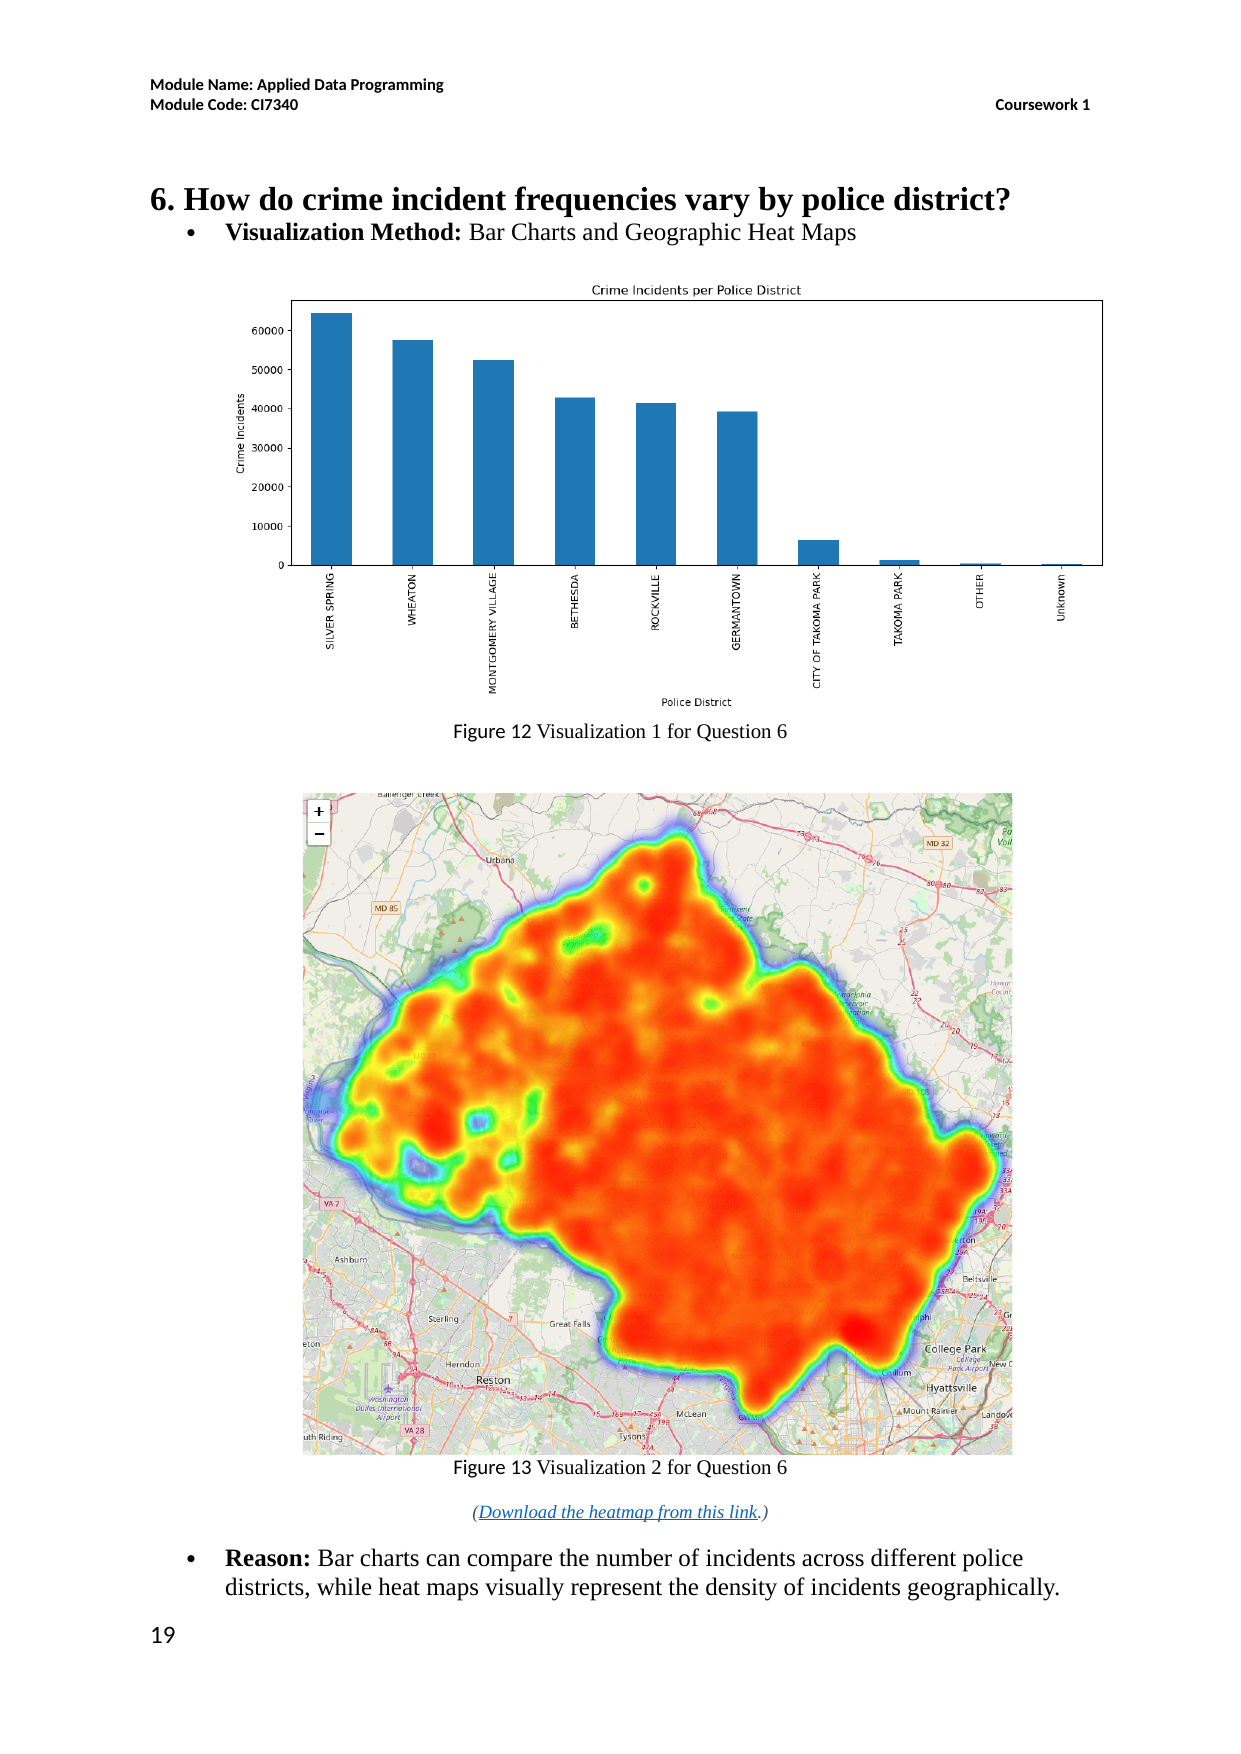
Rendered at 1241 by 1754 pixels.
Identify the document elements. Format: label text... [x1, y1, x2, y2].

text Figure 13 Visualization 2 for Question 6 [150, 1454, 1090, 1480]
picture [302, 793, 1013, 1455]
text (Download the heatmap from this link.) [150, 1501, 1090, 1522]
list Visualization Method: Bar Charts and Geographic Heat Maps [187, 217, 1090, 246]
text 6. How do crime incident frequencies vary by police district? [150, 179, 1090, 217]
picture [225, 274, 1113, 719]
text Figure 12 Visualization 1 for Question 6 [150, 718, 1090, 744]
list Reason: Bar charts can compare the number of incidents across different police districts, while heat maps visually represent the density of incidents geographically. [187, 1543, 1090, 1601]
